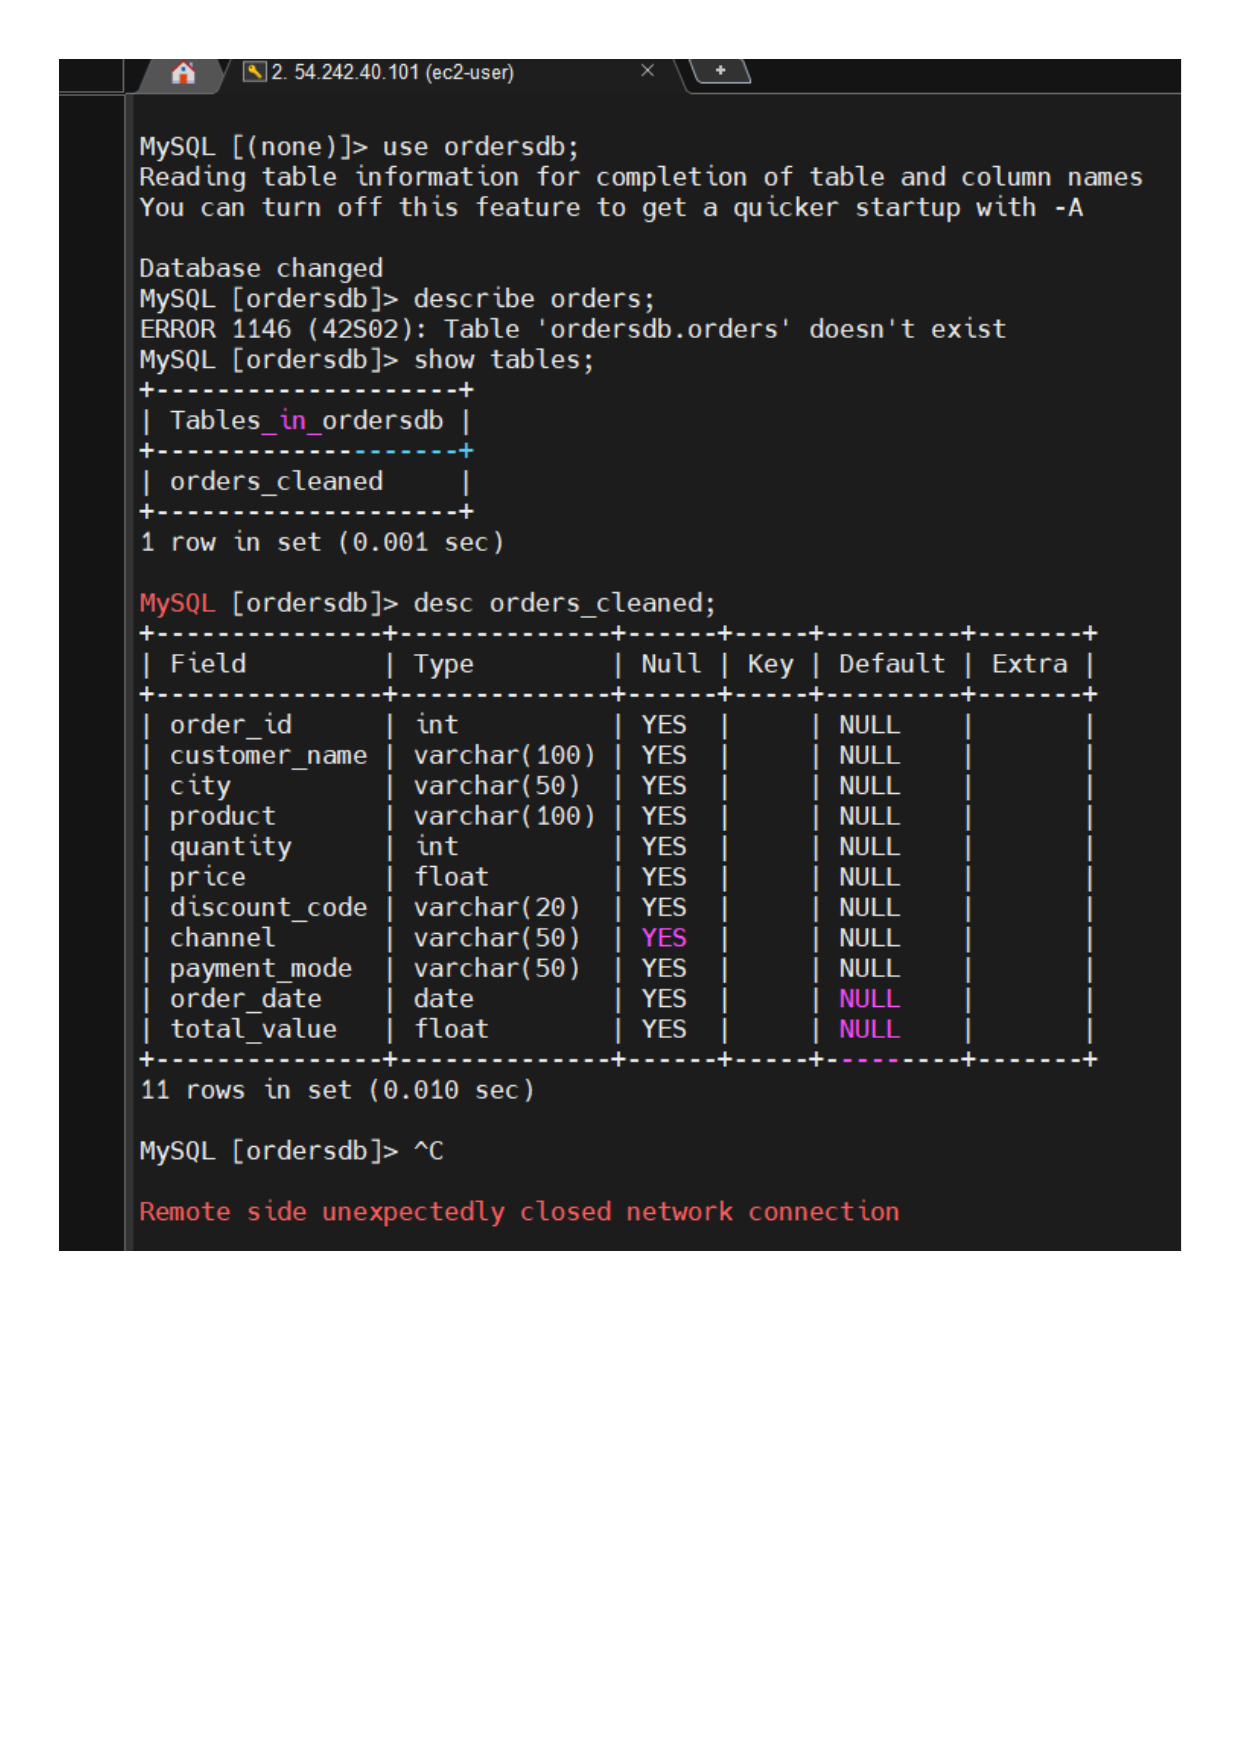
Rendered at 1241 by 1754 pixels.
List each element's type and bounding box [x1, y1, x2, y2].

picture [59, 59, 1182, 1251]
